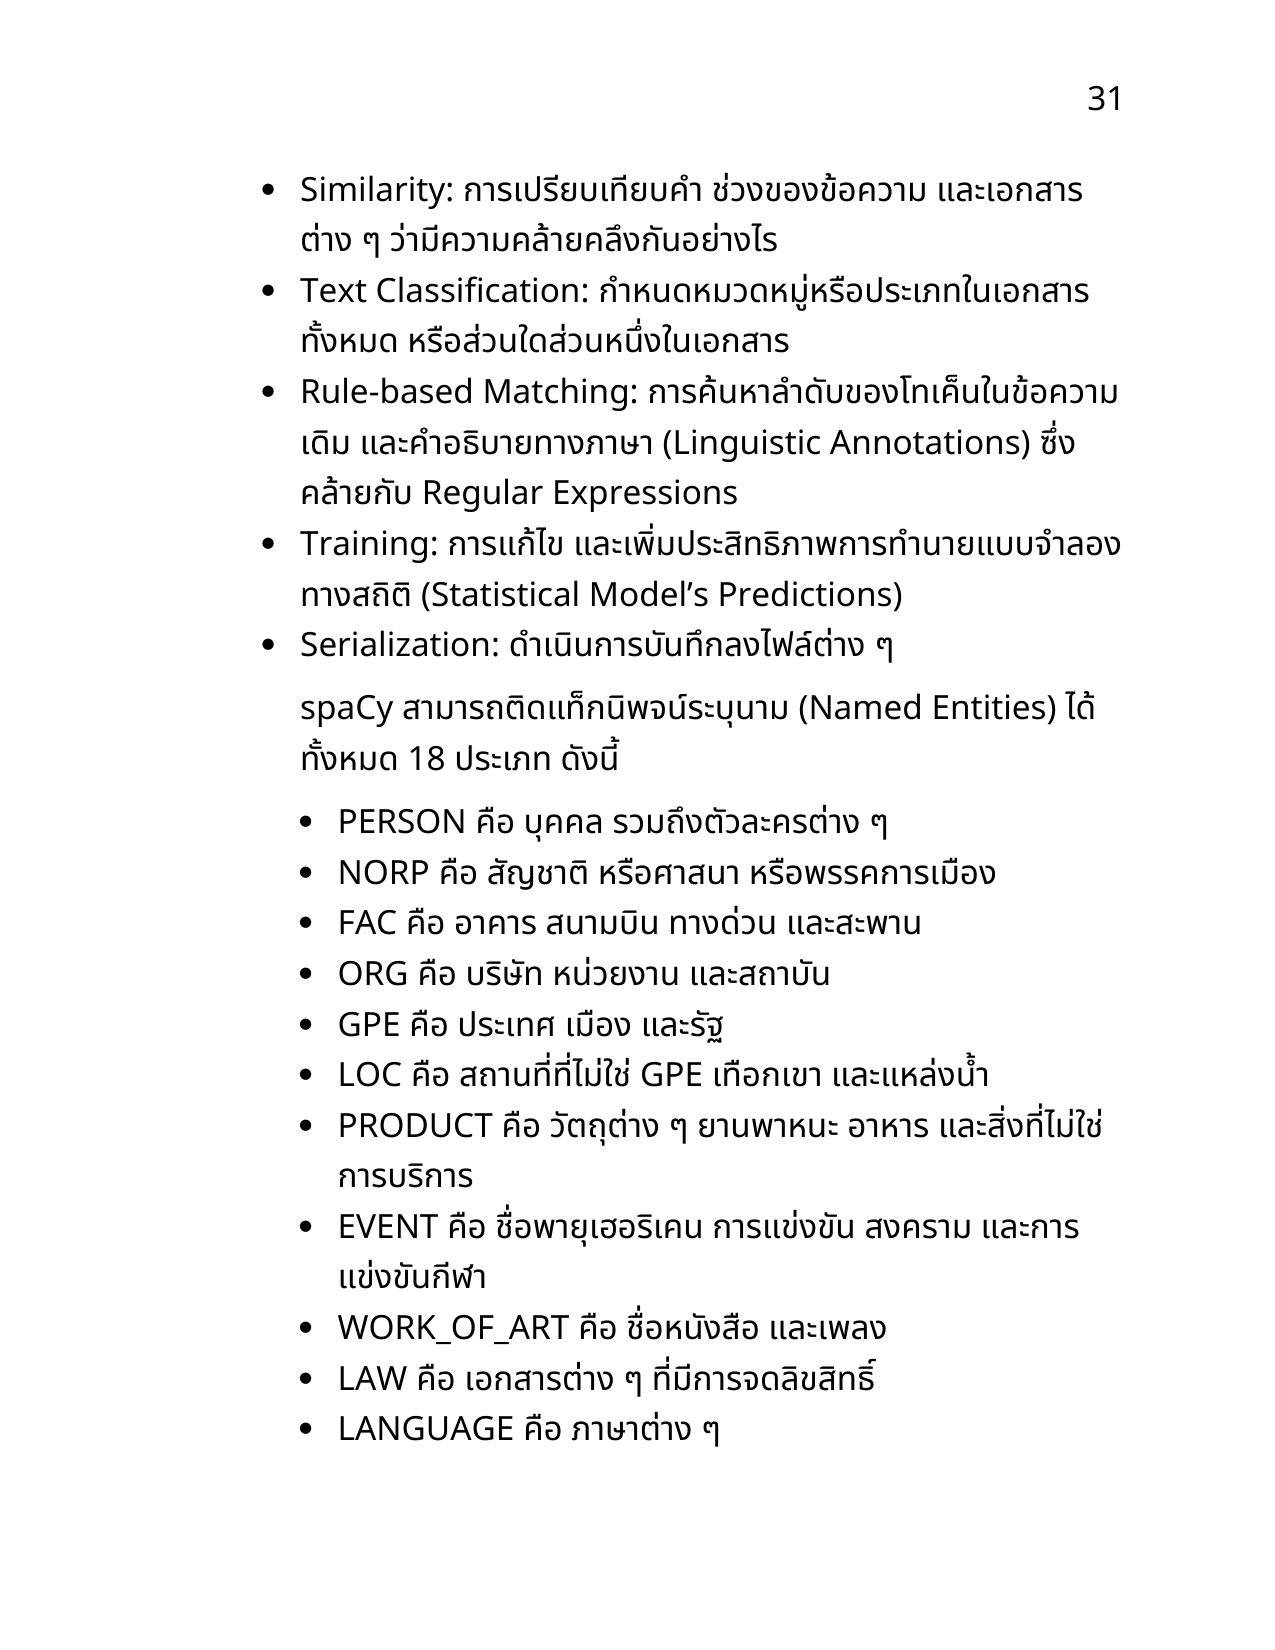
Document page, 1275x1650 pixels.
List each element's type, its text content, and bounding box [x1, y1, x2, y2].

list PERSON คือ บุคคล รวมถึงตัวละครต่าง ๆ [300, 798, 1125, 848]
list GPE คือ ประเทศ เมือง และรัฐ [300, 1000, 1125, 1051]
list Rule-based Matching: การค้นหาลำดับของโทเค็นในข้อความเดิม และคำอธิบายทางภาษา (Linguistic Annotations) ซึ่งคล้ายกับ Regular Expressions [262, 368, 1125, 520]
list NORP คือ สัญชาติ หรือศาสนา หรือพรรคการเมือง [300, 848, 1125, 899]
list LANGUAGE คือ ภาษาต่าง ๆ [300, 1405, 1125, 1456]
list PRODUCT คือ วัตถุต่าง ๆ ยานพาหนะ อาหาร และสิ่งที่ไม่ใช่การบริการ [300, 1102, 1125, 1203]
list WORK_OF_ART คือ ชื่อหนังสือ และเพลง [300, 1304, 1125, 1354]
list ORG คือ บริษัท หน่วยงาน และสถาบัน [300, 950, 1125, 1000]
list Training: การแก้ไข และเพิ่มประสิทธิภาพการทำนายแบบจำลองทางสถิติ (Statistical Model’s Predictions) [262, 520, 1125, 621]
list Text Classification: กำหนดหมวดหมู่หรือประเภทในเอกสารทั้งหมด หรือส่วนใดส่วนหนึ่งในเอกสาร [262, 267, 1125, 368]
list Serialization: ดำเนินการบันทึกลงไฟล์ต่าง ๆ [262, 621, 1125, 672]
list Similarity: การเปรียบเทียบคำ ช่วงของข้อความ และเอกสารต่าง ๆ ว่ามีความคล้ายคลึงกันอย่างไร [262, 166, 1125, 267]
list FAC คือ อาคาร สนามบิน ทางด่วน และสะพาน [300, 899, 1125, 950]
list LOC คือ สถานที่ที่ไม่ใช่ GPE เทือกเขา และแหล่งน้ำ [300, 1051, 1125, 1102]
list EVENT คือ ชื่อพายุเฮอริเคน การแข่งขัน สงคราม และการแข่งขันกีฬา [300, 1203, 1125, 1304]
text spaCy สามารถติดแท็กนิพจน์ระบุนาม (Named Entities) ได้ทั้งหมด 18 ประเภท ดังนี้ [300, 684, 1125, 785]
list LAW คือ เอกสารต่าง ๆ ที่มีการจดลิขสิทธิ์ [300, 1354, 1125, 1405]
